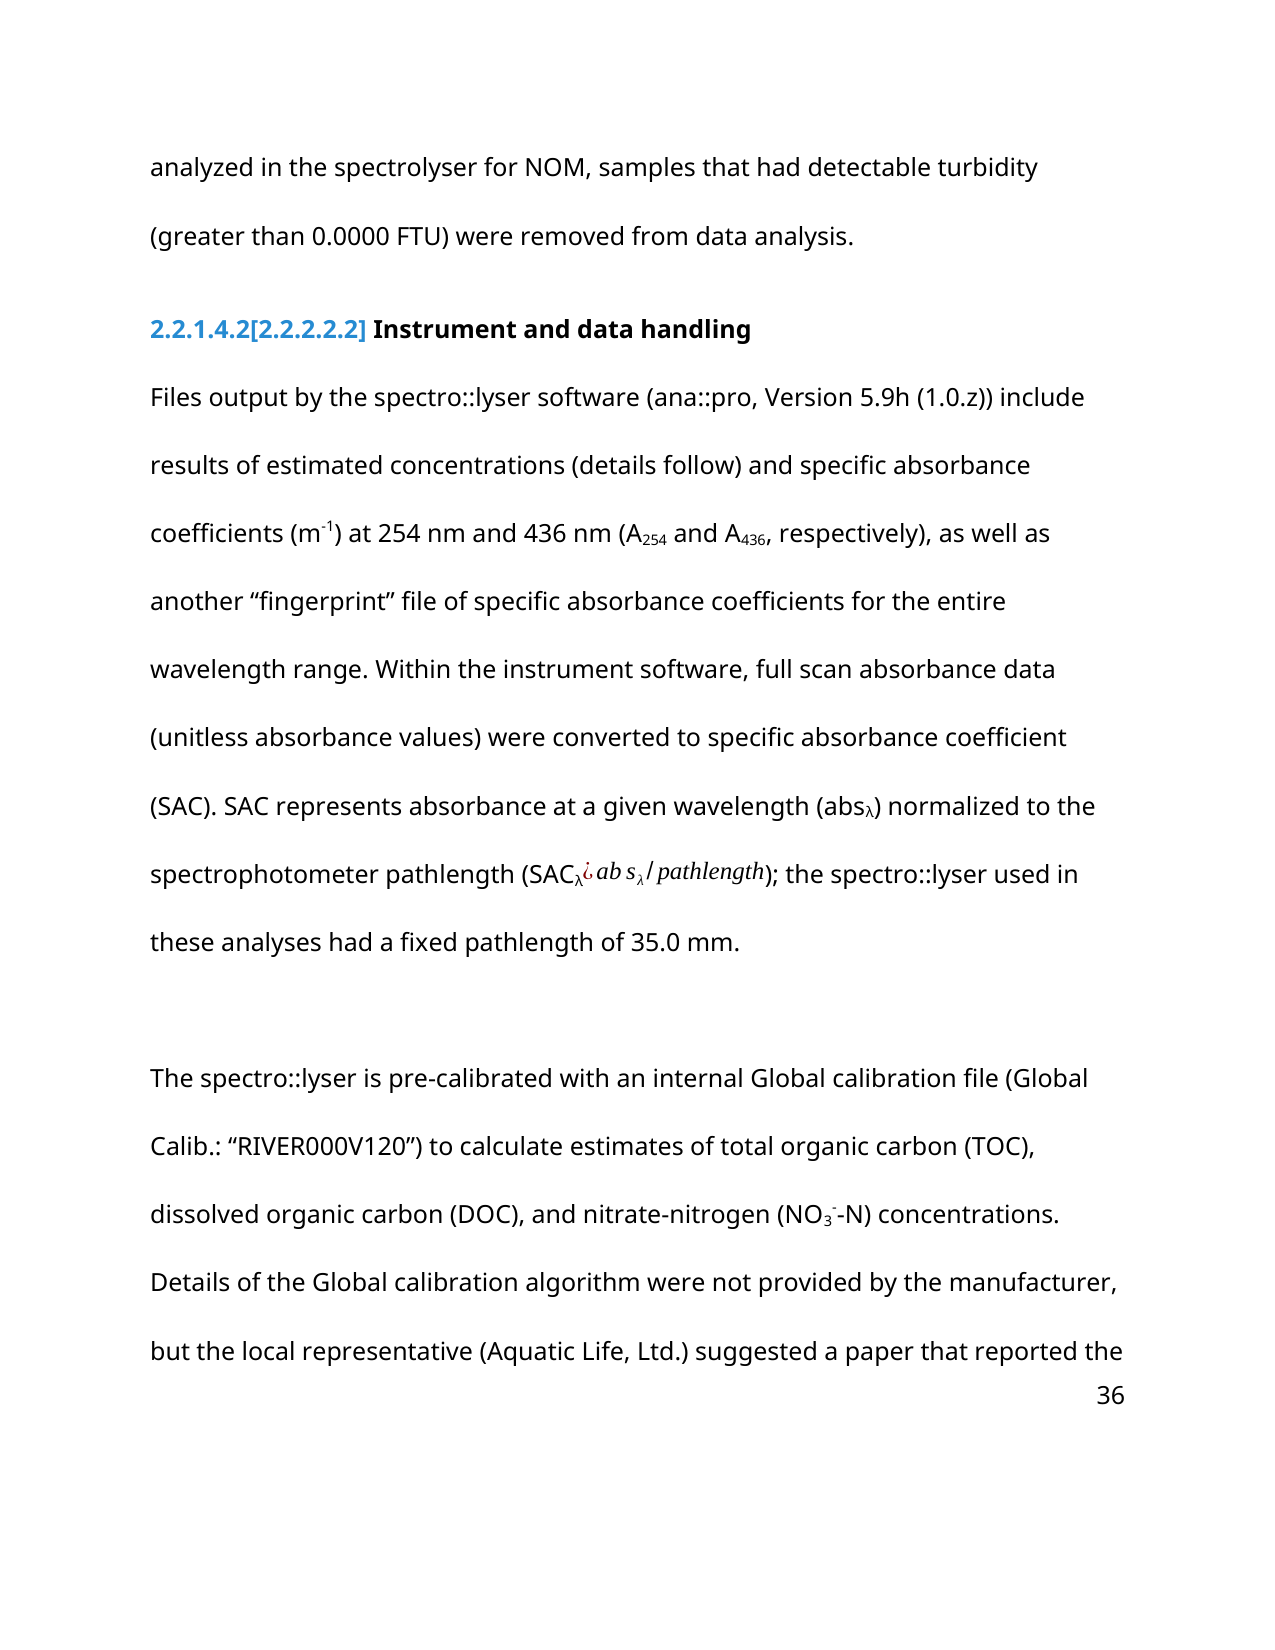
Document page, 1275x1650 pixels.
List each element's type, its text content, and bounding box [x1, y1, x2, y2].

text Files output by the spectro::lyser software (ana::pro, Version 5.9h (1.0.z)) include results of estimated concentrations (details follow) and specific absorbance coefficients (m-1) at 254 nm and 436 nm (A254 and A436, respectively), as well as another “fingerprint” file of specific absorbance coefficients for the entire wavelength range. Within the instrument software, full scan absorbance data (unitless absorbance values) were converted to specific absorbance coefficient (SAC). SAC represents absorbance at a given wavelength (absλ) normalized to the spectrophotometer pathlength (SACλ); the spectro::lyser used in these analyses had a fixed pathlength of 35.0 mm. [150, 379, 1125, 958]
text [150, 150, 1125, 252]
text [150, 1061, 1125, 1367]
subtitle Instrument and data handling [150, 311, 1125, 345]
